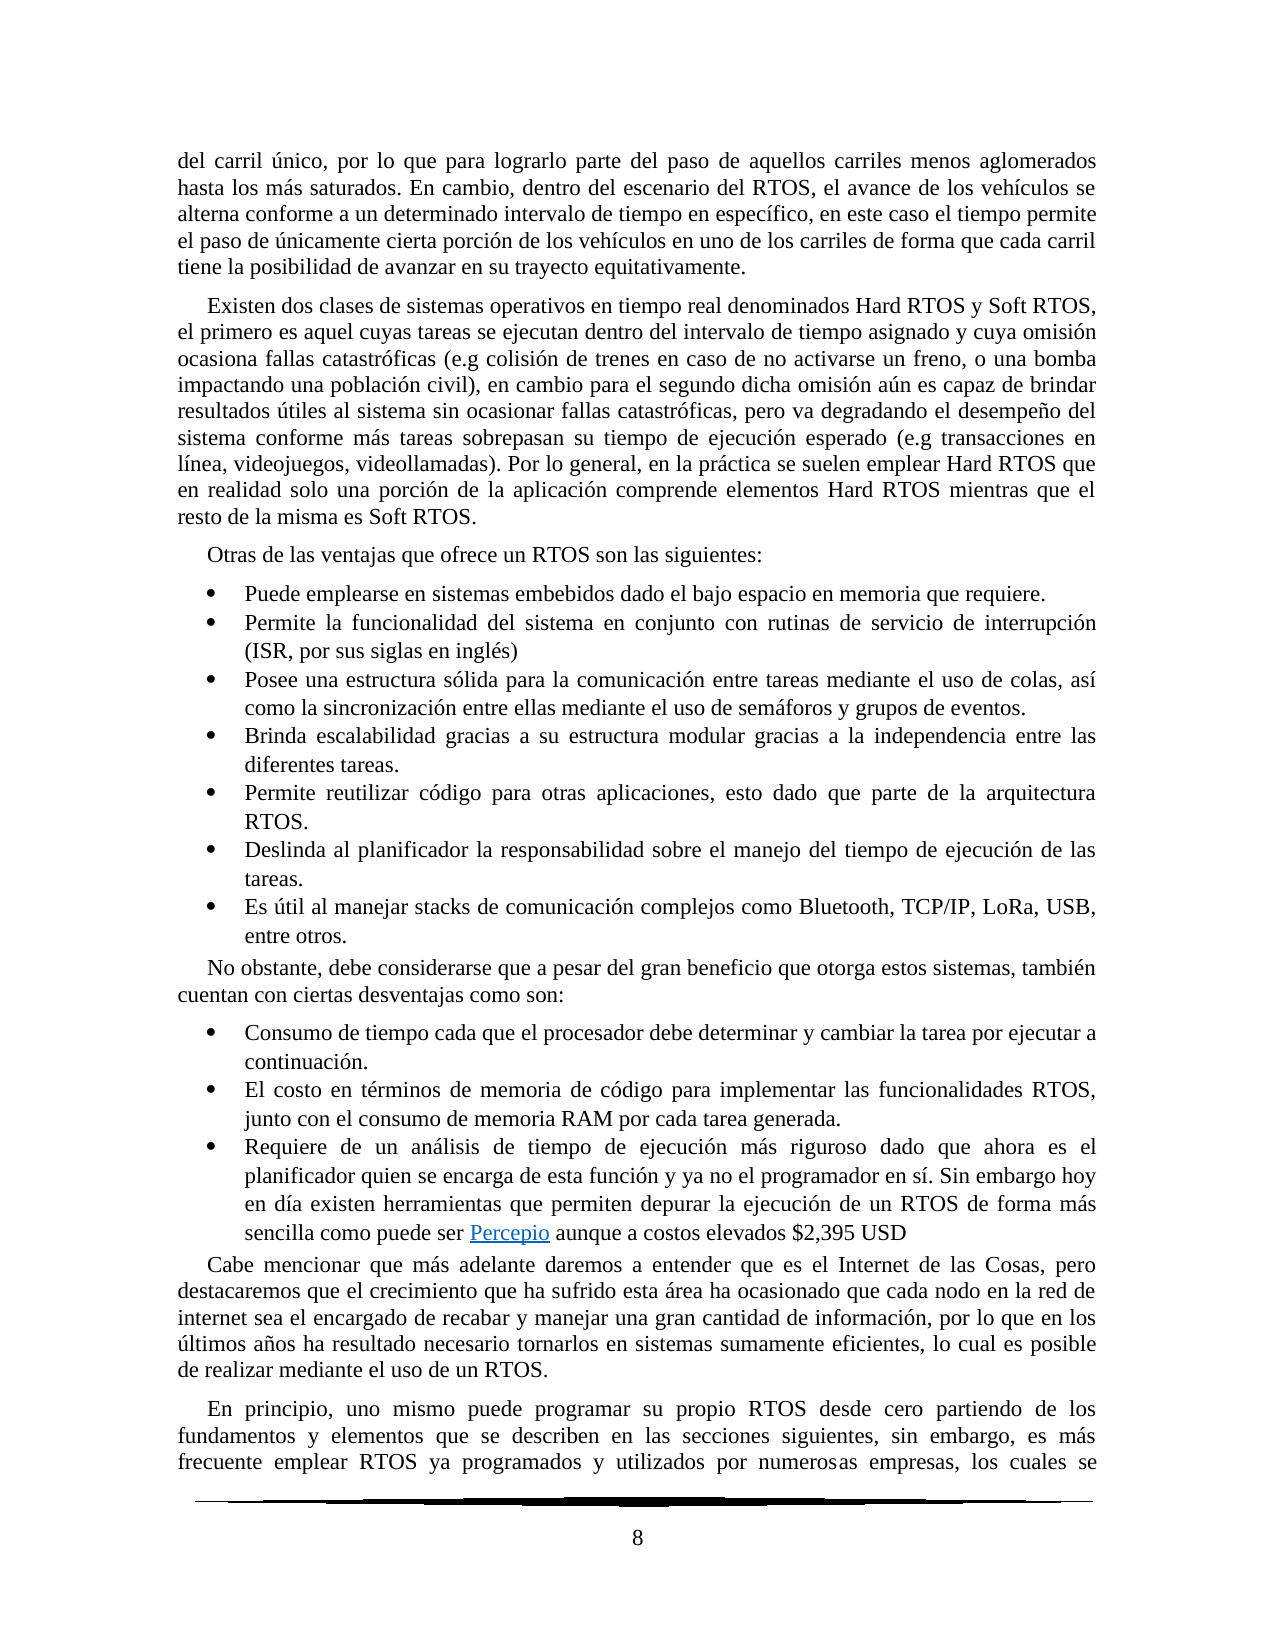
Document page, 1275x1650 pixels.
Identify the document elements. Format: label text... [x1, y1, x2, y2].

list Requiere de un análisis de tiempo de ejecución más riguroso dado que ahora es el planificador quien se encarga de esta función y ya no el programador en sí. Sin embargo hoy en día existen herramientas que permiten depurar la ejecución de un RTOS de forma más sencilla como puede ser Percepio aunque a costos elevados $2,395 USD [207, 1133, 1098, 1245]
list Puede emplearse en sistemas embebidos dado el bajo espacio en memoria que requiere. [207, 580, 1098, 607]
list Permite la funcionalidad del sistema en conjunto con rutinas de servicio de interrupción (ISR, por sus siglas en inglés) [207, 609, 1098, 664]
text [177, 1395, 1098, 1474]
text Existen dos clases de sistemas operativos en tiempo real denominados Hard RTOS y Soft RTOS, el primero es aquel cuyas tareas se ejecutan dentro del intervalo de tiempo asignado y cuya omisión ocasiona fallas catastróficas (e.g colisión de trenes en caso de no activarse un freno, o una bomba impactando una población civil), en cambio para el segundo dicha omisión aún es capaz de brindar resultados útiles al sistema sin ocasionar fallas catastróficas, pero va degradando el desempeño del sistema conforme más tareas sobrepasan su tiempo de ejecución esperado (e.g transacciones en línea, videojuegos, videollamadas). Por lo general, en la práctica se suelen emplear Hard RTOS que en realidad solo una porción de la aplicación comprende elementos Hard RTOS mientras que el resto de la misma es Soft RTOS. [177, 292, 1098, 529]
list Brinda escalabilidad gracias a su estructura modular gracias a la independencia entre las diferentes tareas. [207, 723, 1098, 777]
list Posee una estructura sólida para la comunicación entre tareas mediante el uso de colas, así como la sincronización entre ellas mediante el uso de semáforos y grupos de eventos. [207, 666, 1098, 721]
list Consumo de tiempo cada que el procesador debe determinar y cambiar la tarea por ejecutar a continuación. [207, 1019, 1098, 1074]
text No obstante, debe considerarse que a pesar del gran beneficio que otorga estos sistemas, también cuentan con ciertas desventajas como son: [177, 954, 1098, 1007]
text Cabe mencionar que más adelante daremos a entender que es el Internet de las Cosas, pero destacaremos que el crecimiento que ha sufrido esta área ha ocasionado que cada nodo en la red de internet sea el encargado de recabar y manejar una gran cantidad de información, por lo que en los últimos años ha resultado necesario tornarlos en sistemas sumamente eficientes, lo cual es posible de realizar mediante el uso de un RTOS. [177, 1251, 1098, 1383]
list Es útil al manejar stacks de comunicación complejos como Bluetooth, TCP/IP, LoRa, USB, entre otros. [207, 893, 1098, 948]
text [177, 148, 1098, 279]
list Permite reutilizar código para otras aplicaciones, esto dado que parte de la arquitectura RTOS. [207, 779, 1098, 834]
list El costo en términos de memoria de código para implementar las funcionalidades RTOS, junto con el consumo de memoria RAM por cada tarea generada. [207, 1076, 1098, 1131]
list Deslinda al planificador la responsabilidad sobre el manejo del tiempo de ejecución de las tareas. [207, 836, 1098, 891]
text Otras de las ventajas que ofrece un RTOS son las siguientes: [177, 542, 1098, 568]
